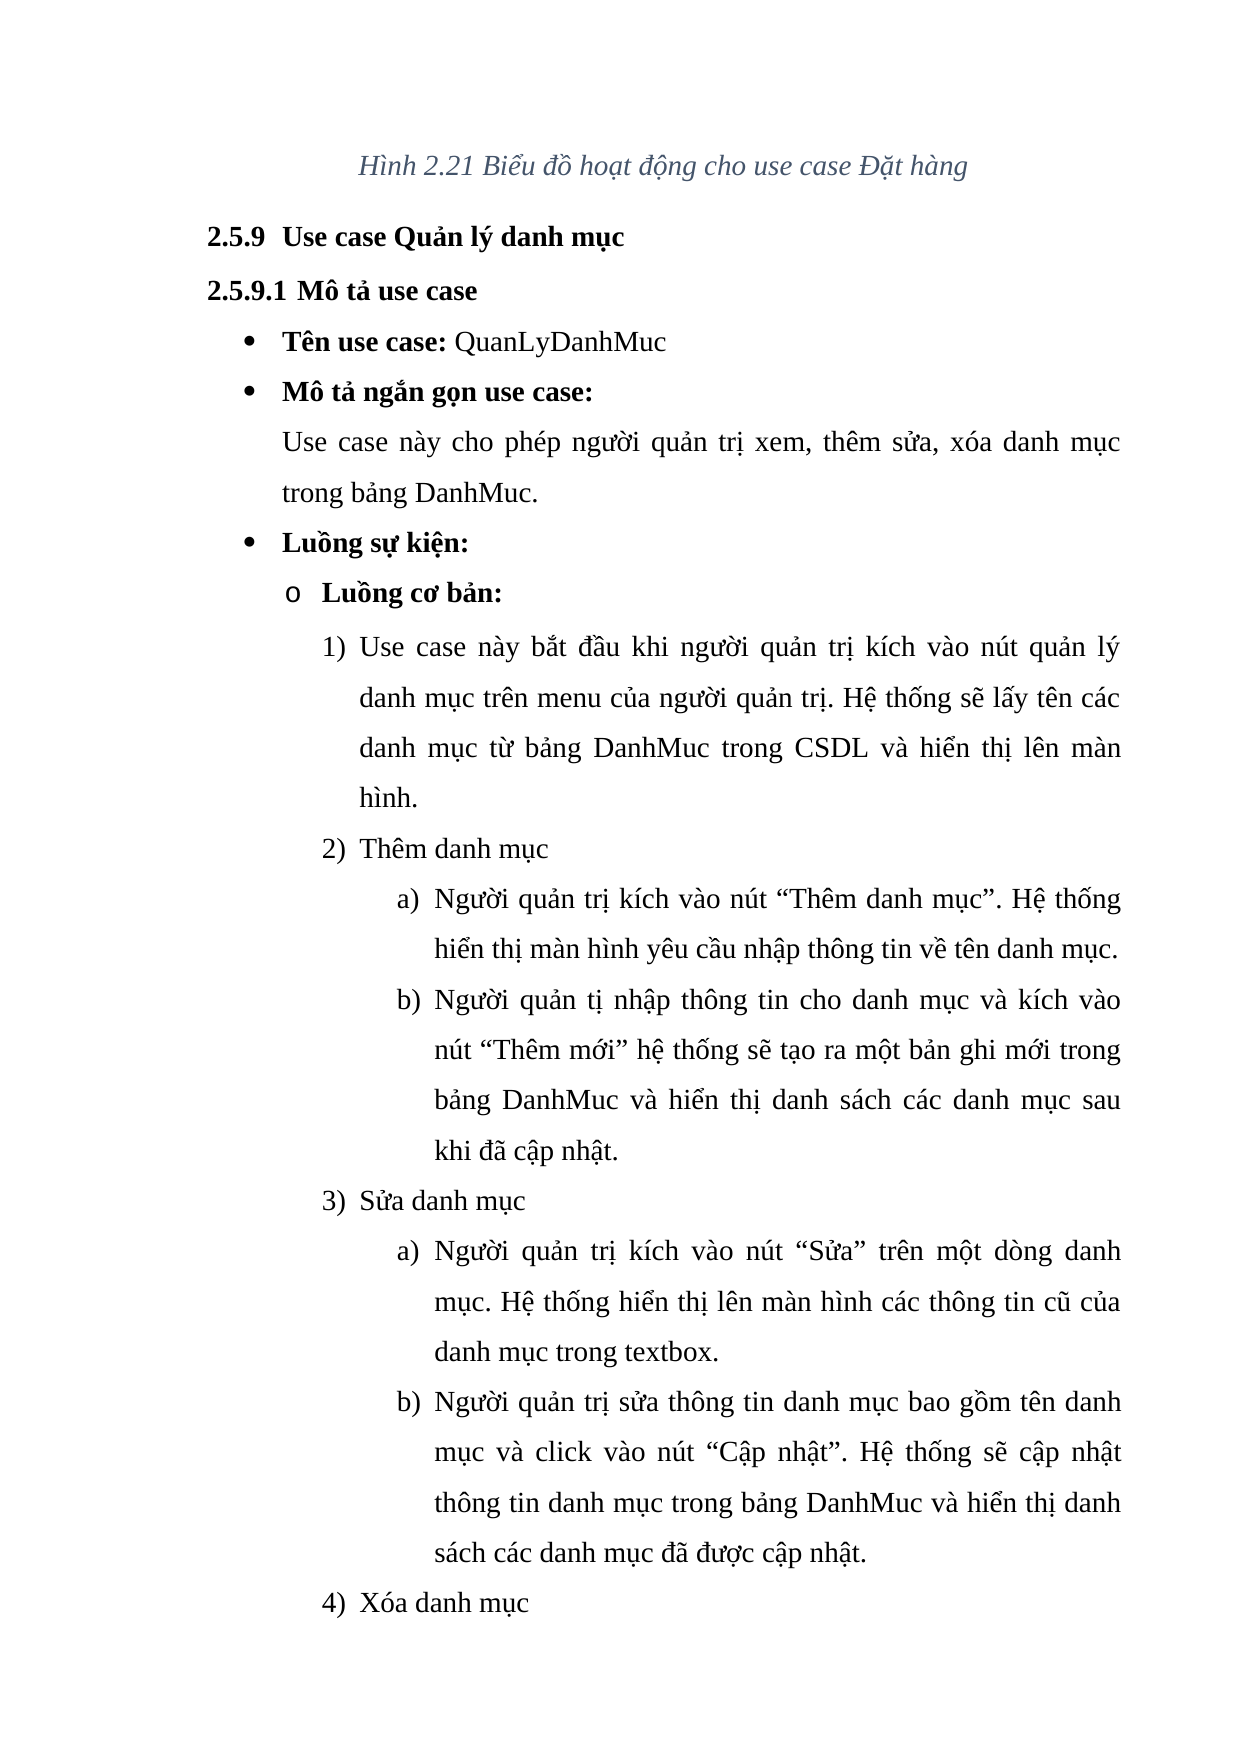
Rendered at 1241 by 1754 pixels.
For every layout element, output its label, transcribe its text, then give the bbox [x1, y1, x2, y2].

list Người quản trị kích vào nút “Thêm danh mục”. Hệ thống hiển thị màn hình yêu cầu nhập thông tin về tên danh mục. [397, 881, 1122, 965]
list Xóa danh mục [322, 1586, 1122, 1619]
list Luồng cơ bản: [284, 576, 1122, 612]
subtitle Mô tả use case [207, 273, 1122, 307]
subtitle Use case Quản lý danh mục [207, 219, 1122, 252]
list Người quản trị sửa thông tin danh mục bao gồm tên danh mục và click vào nút “Cập nhật”. Hệ thống sẽ cập nhật thông tin danh mục trong bảng DanhMuc và hiển thị danh sách các danh mục đã được cập nhật. [397, 1384, 1122, 1569]
list Thêm danh mục [322, 831, 1122, 864]
list Người quản tị nhập thông tin cho danh mục và kích vào nút “Thêm mới” hệ thống sẽ tạo ra một bản ghi mới trong bảng DanhMuc và hiển thị danh sách các danh mục sau khi đã cập nhật. [397, 982, 1122, 1166]
list Use case này cho phép người quản trị xem, thêm sửa, xóa danh mục trong bảng DanhMuc. [282, 424, 1122, 508]
list Sửa danh mục [322, 1183, 1122, 1217]
list Mô tả ngắn gọn use case: [244, 374, 1122, 408]
list Luồng sự kiện: [244, 525, 1122, 559]
list Người quản trị kích vào nút “Sửa” trên một dòng danh mục. Hệ thống hiển thị lên màn hình các thông tin cũ của danh mục trong textbox. [397, 1233, 1122, 1367]
list Tên use case: QuanLyDanhMuc [244, 324, 1122, 357]
list Use case này bắt đầu khi người quản trị kích vào nút quản lý danh mục trên menu của người quản trị. Hệ thống sẽ lấy tên các danh mục từ bảng DanhMuc trong CSDL và hiển thị lên màn hình. [322, 629, 1122, 814]
